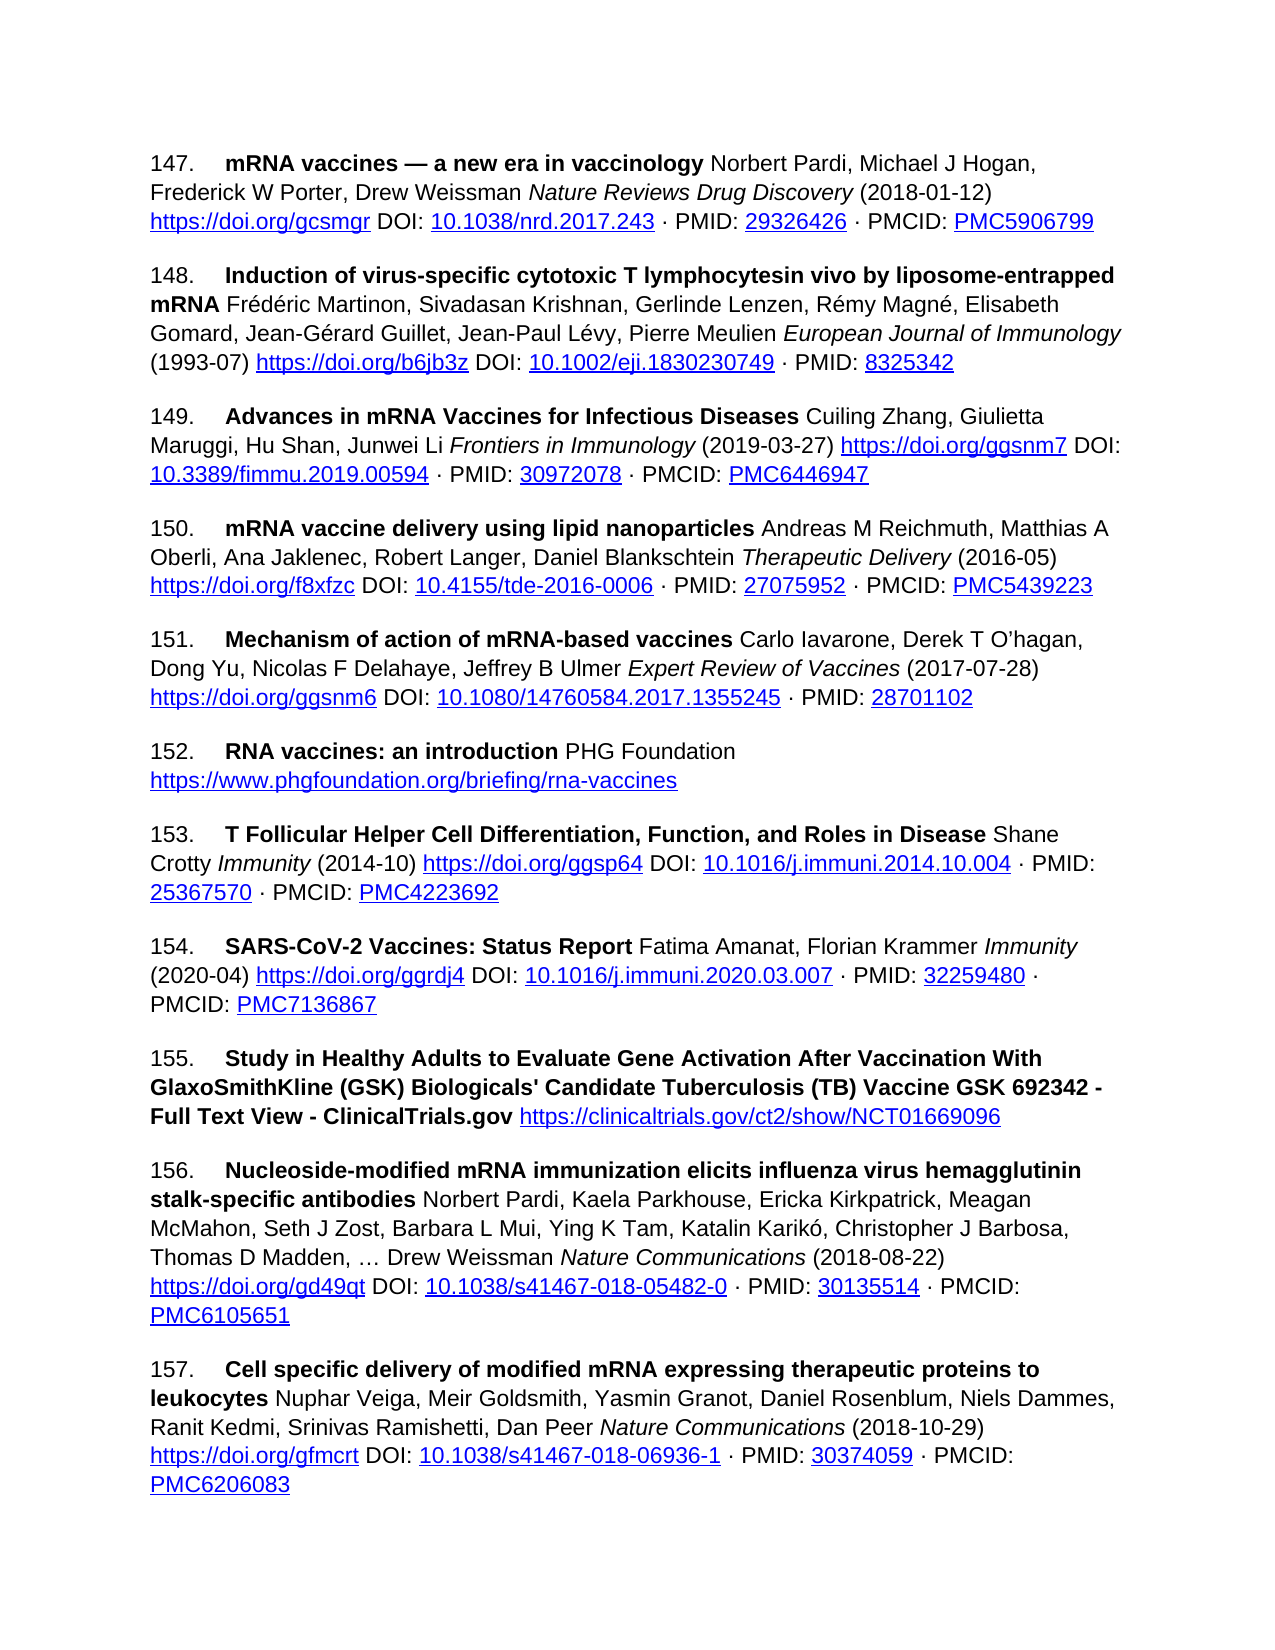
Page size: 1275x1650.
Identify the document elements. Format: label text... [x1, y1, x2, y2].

text 150. mRNA vaccine delivery using lipid nanoparticles Andreas M Reichmuth, Matthias A Oberli, Ana Jaklenec, Robert Langer, Daniel Blankschtein Therapeutic Delivery (2016-05) https://doi.org/f8xfzc DOI: 10.4155/tde-2016-0006 · PMID: 27075952 · PMCID: PMC5439223 [150, 514, 1125, 599]
text 153. T Follicular Helper Cell Differentiation, Function, and Roles in Disease Shane Crotty Immunity (2014-10) https://doi.org/ggsp64 DOI: 10.1016/j.immuni.2014.10.004 · PMID: 25367570 · PMCID: PMC4223692 [150, 821, 1125, 906]
text 155. Study in Healthy Adults to Evaluate Gene Activation After Vaccination With GlaxoSmithKline (GSK) Biologicals' Candidate Tuberculosis (TB) Vaccine GSK 692342 - Full Text View - ClinicalTrials.gov https://clinicaltrials.gov/ct2/show/NCT01669096 [150, 1045, 1125, 1129]
text 154. SARS-CoV-2 Vaccines: Status Report Fatima Amanat, Florian Krammer Immunity (2020-04) https://doi.org/ggrdj4 DOI: 10.1016/j.immuni.2020.03.007 · PMID: 32259480 · PMCID: PMC7136867 [150, 933, 1125, 1017]
text 151. Mechanism of action of mRNA-based vaccines Carlo Iavarone, Derek T O’hagan, Dong Yu, Nicolas F Delahaye, Jeffrey B Ulmer Expert Review of Vaccines (2017-07-28) https://doi.org/ggsnm6 DOI: 10.1080/14760584.2017.1355245 · PMID: 28701102 [150, 626, 1125, 711]
text 156. Nucleoside-modified mRNA immunization elicits influenza virus hemagglutinin stalk-specific antibodies Norbert Pardi, Kaela Parkhouse, Ericka Kirkpatrick, Meagan McMahon, Seth J Zost, Barbara L Mui, Ying K Tam, Katalin Karikó, Christopher J Barbosa, Thomas D Madden, … Drew Weissman Nature Communications (2018-08-22) https://doi.org/gd49qt DOI: 10.1038/s41467-018-05482-0 · PMID: 30135514 · PMCID: PMC6105651 [150, 1157, 1125, 1328]
text 149. Advances in mRNA Vaccines for Infectious Diseases Cuiling Zhang, Giulietta Maruggi, Hu Shan, Junwei Li Frontiers in Immunology (2019-03-27) https://doi.org/ggsnm7 DOI: 10.3389/fimmu.2019.00594 · PMID: 30972078 · PMCID: PMC6446947 [150, 403, 1125, 487]
text 147. mRNA vaccines — a new era in vaccinology Norbert Pardi, Michael J Hogan, Frederick W Porter, Drew Weissman Nature Reviews Drug Discovery (2018-01-12) https://doi.org/gcsmgr DOI: 10.1038/nrd.2017.243 · PMID: 29326426 · PMCID: PMC5906799 [150, 150, 1125, 234]
text 148. Induction of virus-specific cytotoxic T lymphocytesin vivo by liposome-entrapped mRNA Frédéric Martinon, Sivadasan Krishnan, Gerlinde Lenzen, Rémy Magné, Elisabeth Gomard, Jean-Gérard Guillet, Jean-Paul Lévy, Pierre Meulien European Journal of Immunology (1993-07) https://doi.org/b6jb3z DOI: 10.1002/eji.1830230749 · PMID: 8325342 [150, 262, 1125, 375]
text 157. Cell specific delivery of modified mRNA expressing therapeutic proteins to leukocytes Nuphar Veiga, Meir Goldsmith, Yasmin Granot, Daniel Rosenblum, Niels Dammes, Ranit Kedmi, Srinivas Ramishetti, Dan Peer Nature Communications (2018-10-29) https://doi.org/gfmcrt DOI: 10.1038/s41467-018-06936-1 · PMID: 30374059 · PMCID: PMC6206083 [150, 1356, 1125, 1498]
text 152. RNA vaccines: an introduction PHG Foundation https://www.phgfoundation.org/briefing/rna-vaccines [150, 738, 1125, 794]
